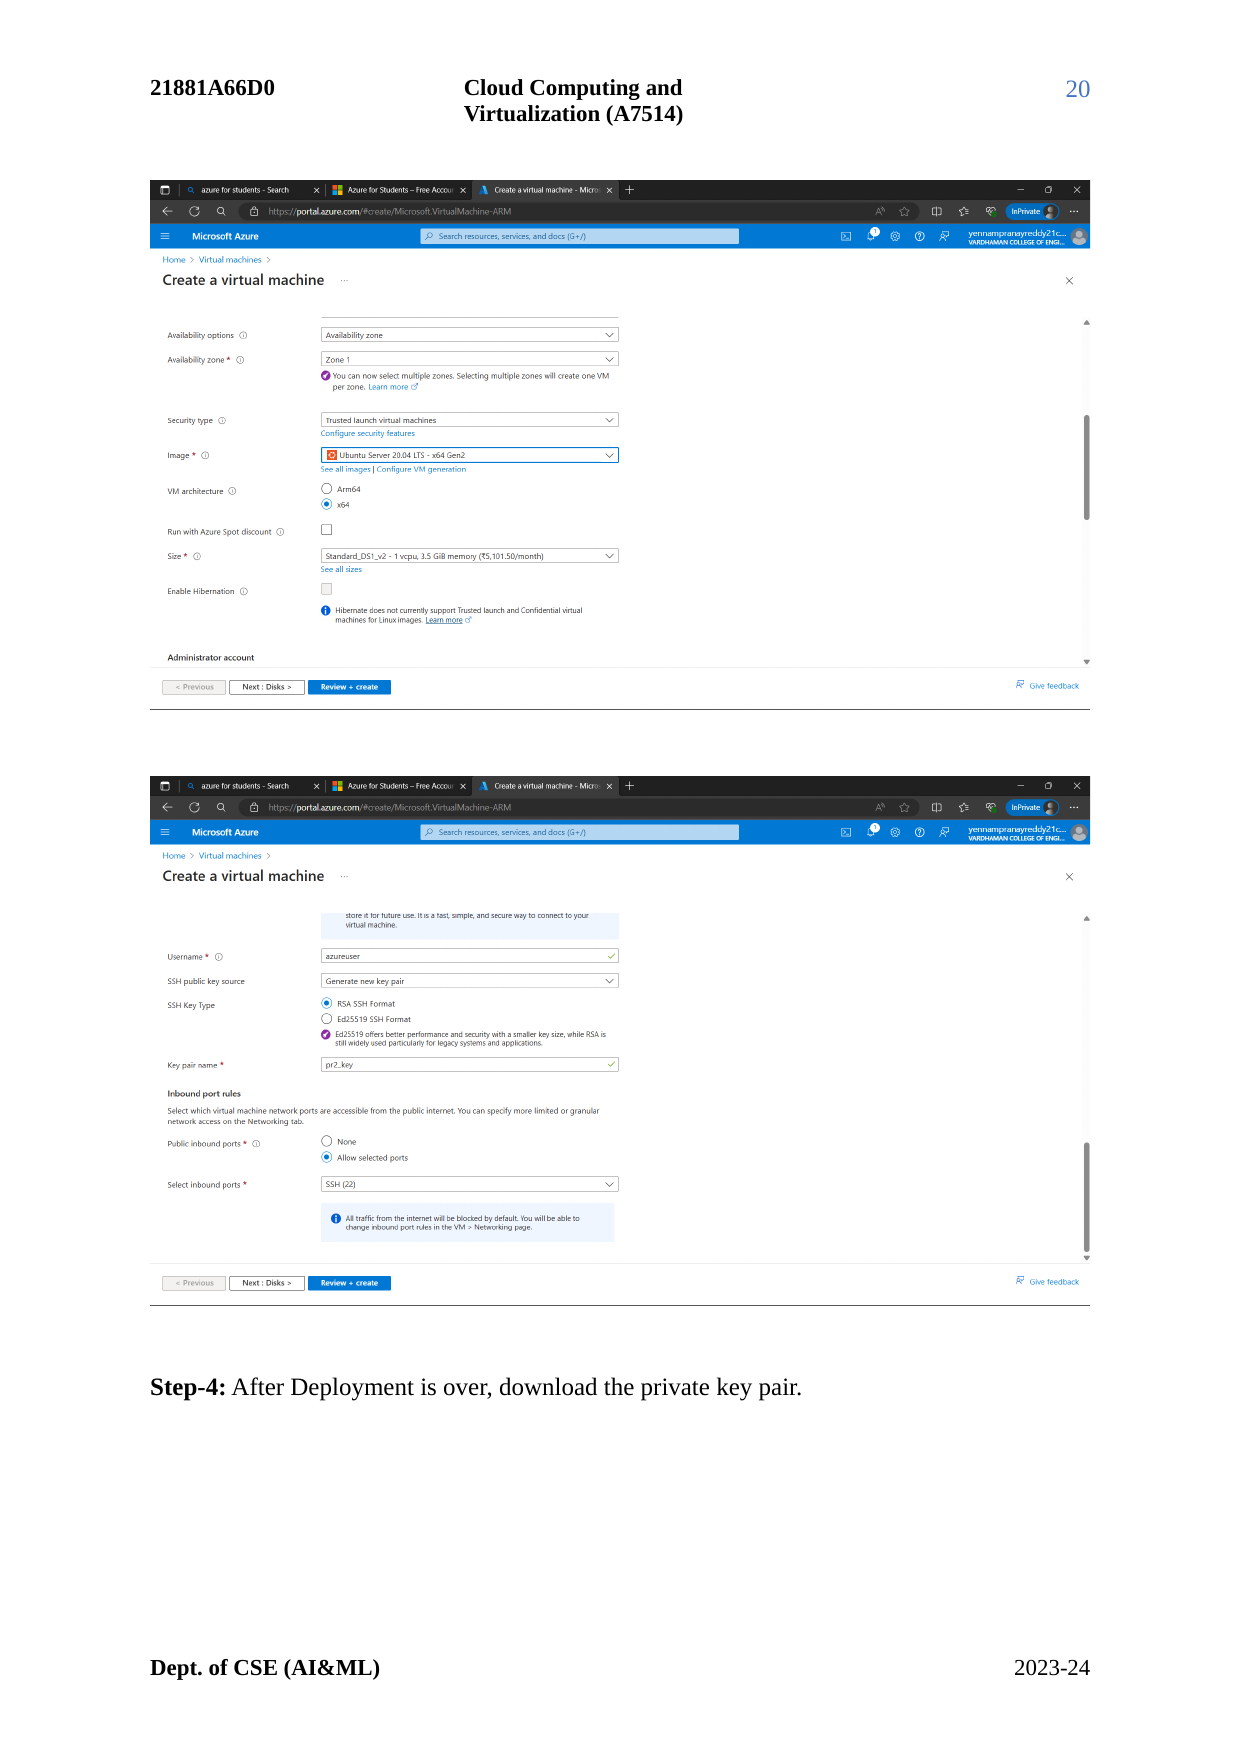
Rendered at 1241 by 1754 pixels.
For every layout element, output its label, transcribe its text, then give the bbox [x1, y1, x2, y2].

picture [150, 776, 1091, 1306]
text Step-4: After Deployment is over, download the private key pair. [150, 1372, 1090, 1400]
picture [150, 180, 1091, 710]
